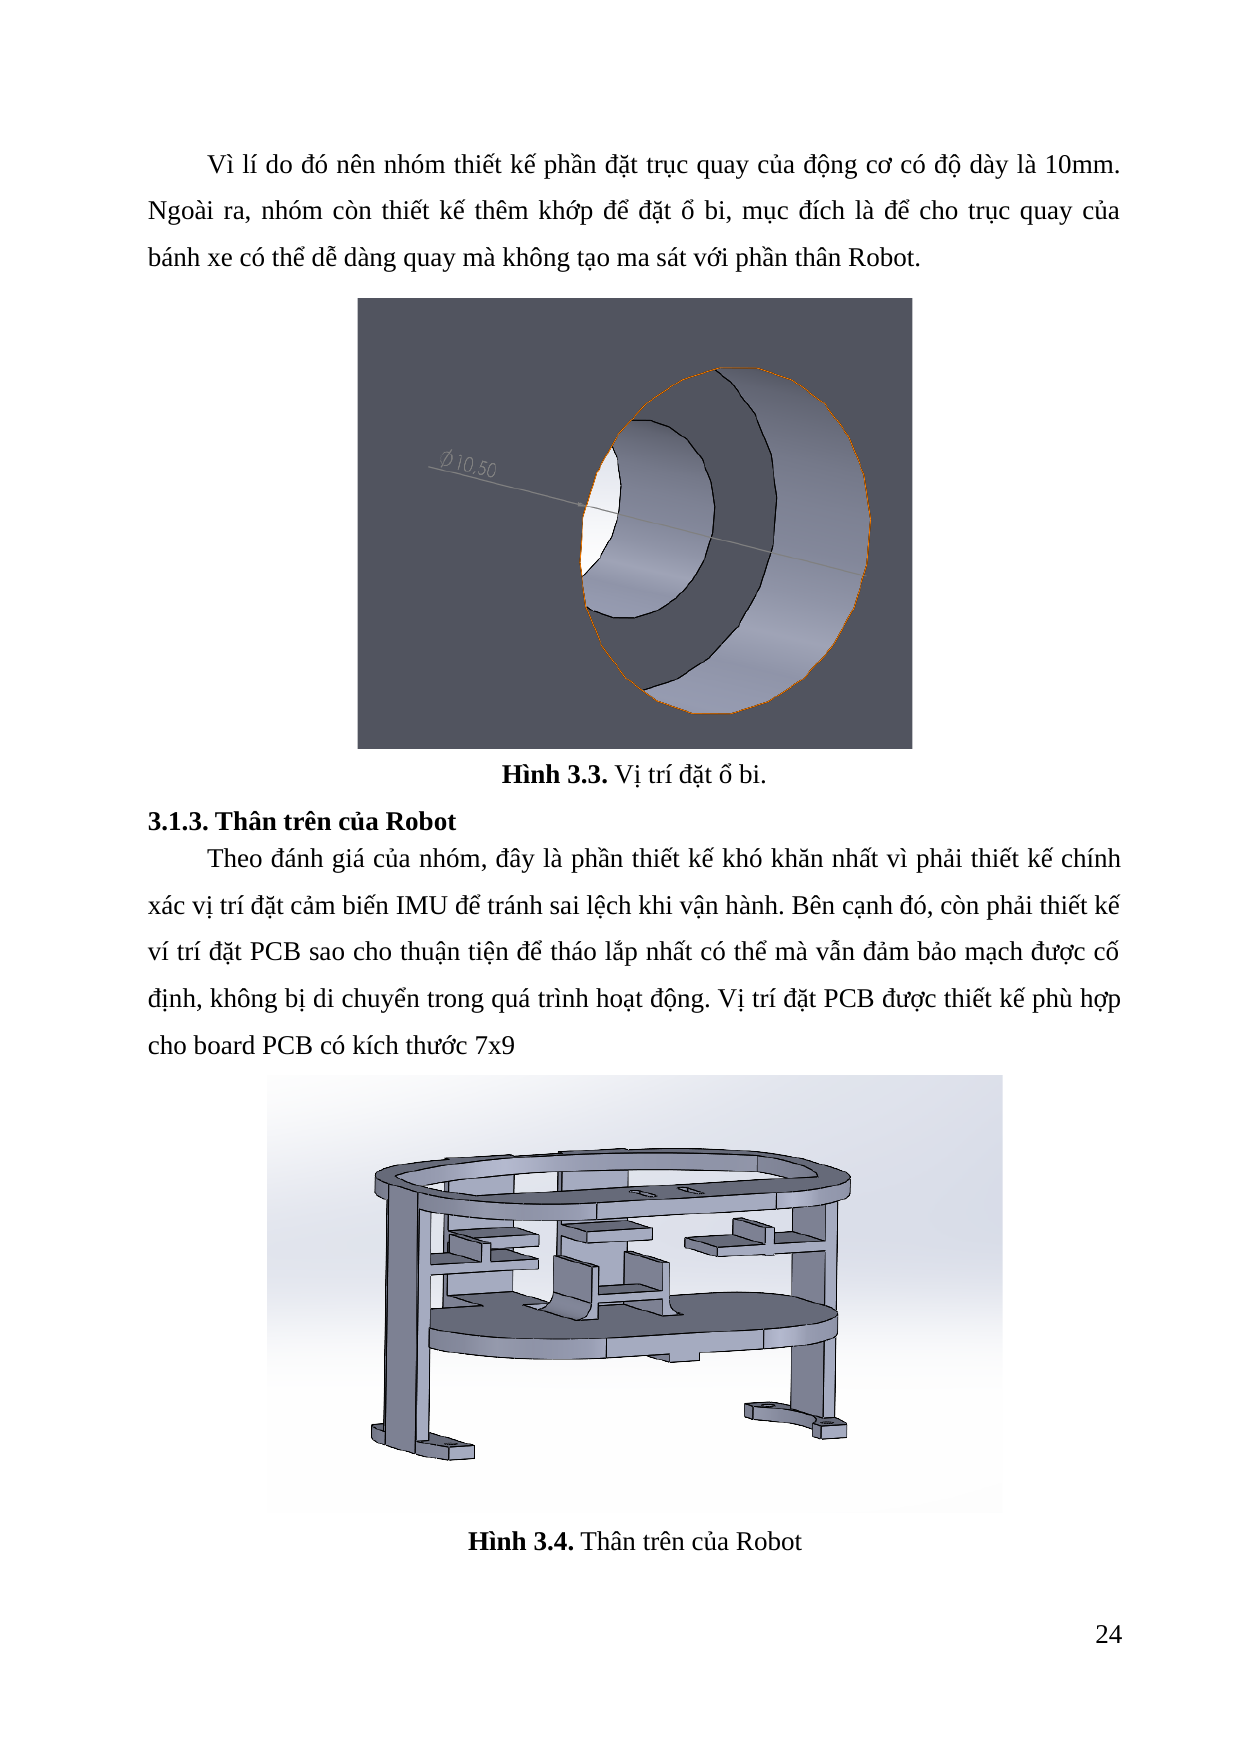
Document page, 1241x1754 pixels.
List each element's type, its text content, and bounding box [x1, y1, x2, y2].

text Vì lí do đó nên nhóm thiết kế phần đặt trục quay của động cơ có độ dày là 10mm. Ngoài ra, nhóm còn thiết kế thêm khớp để đặt ổ bi, mục đích là để cho trục quay của bánh xe có thể dễ dàng quay mà không tạo ma sát với phần thân Robot. [148, 148, 1122, 272]
picture [267, 1075, 1003, 1513]
picture [357, 298, 913, 749]
text Theo đánh giá của nhóm, đây là phần thiết kế khó khăn nhất vì phải thiết kế chính xác vị trí đặt cảm biến IMU để tránh sai lệch khi vận hành. Bên cạnh đó, còn phải thiết kế ví trí đặt PCB sao cho thuận tiện để tháo lắp nhất có thể mà vẫn đảm bảo mạch được cố định, không bị di chuyển trong quá trình hoạt động. Vị trí đặt PCB được thiết kế phù hợp cho board PCB có kích thước 7x9 [148, 842, 1122, 1060]
